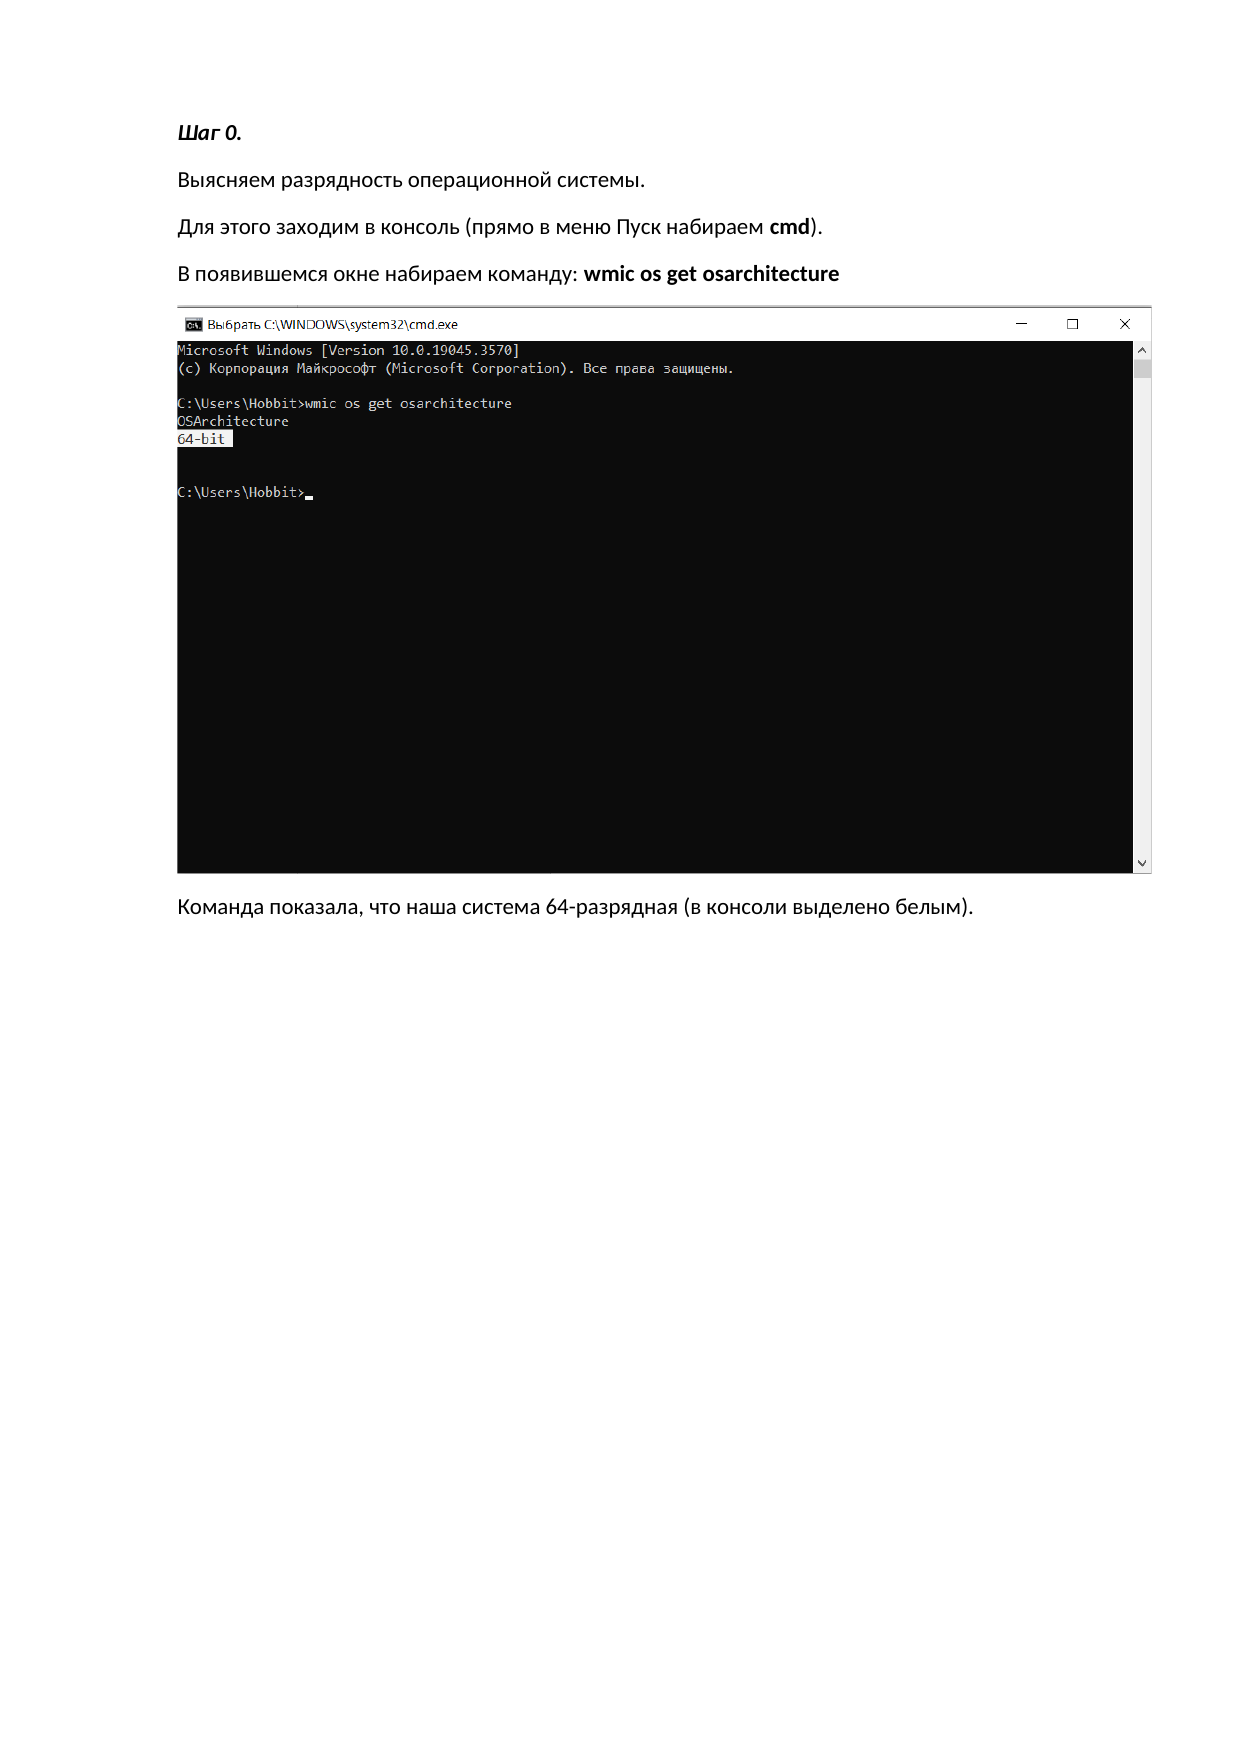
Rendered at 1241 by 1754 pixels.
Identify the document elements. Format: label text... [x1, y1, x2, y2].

text Шаг 0. [177, 118, 1152, 146]
picture [177, 305, 1152, 874]
text Команда показала, что наша система 64-разрядная (в консоли выделено белым). [177, 892, 1152, 920]
text Для этого заходим в консоль (прямо в меню Пуск набираем cmd). [177, 212, 1152, 240]
text Выясняем разрядность операционной системы. [177, 165, 1152, 193]
text В появившемся окне набираем команду: wmic os get osarchitecture [177, 259, 1152, 287]
